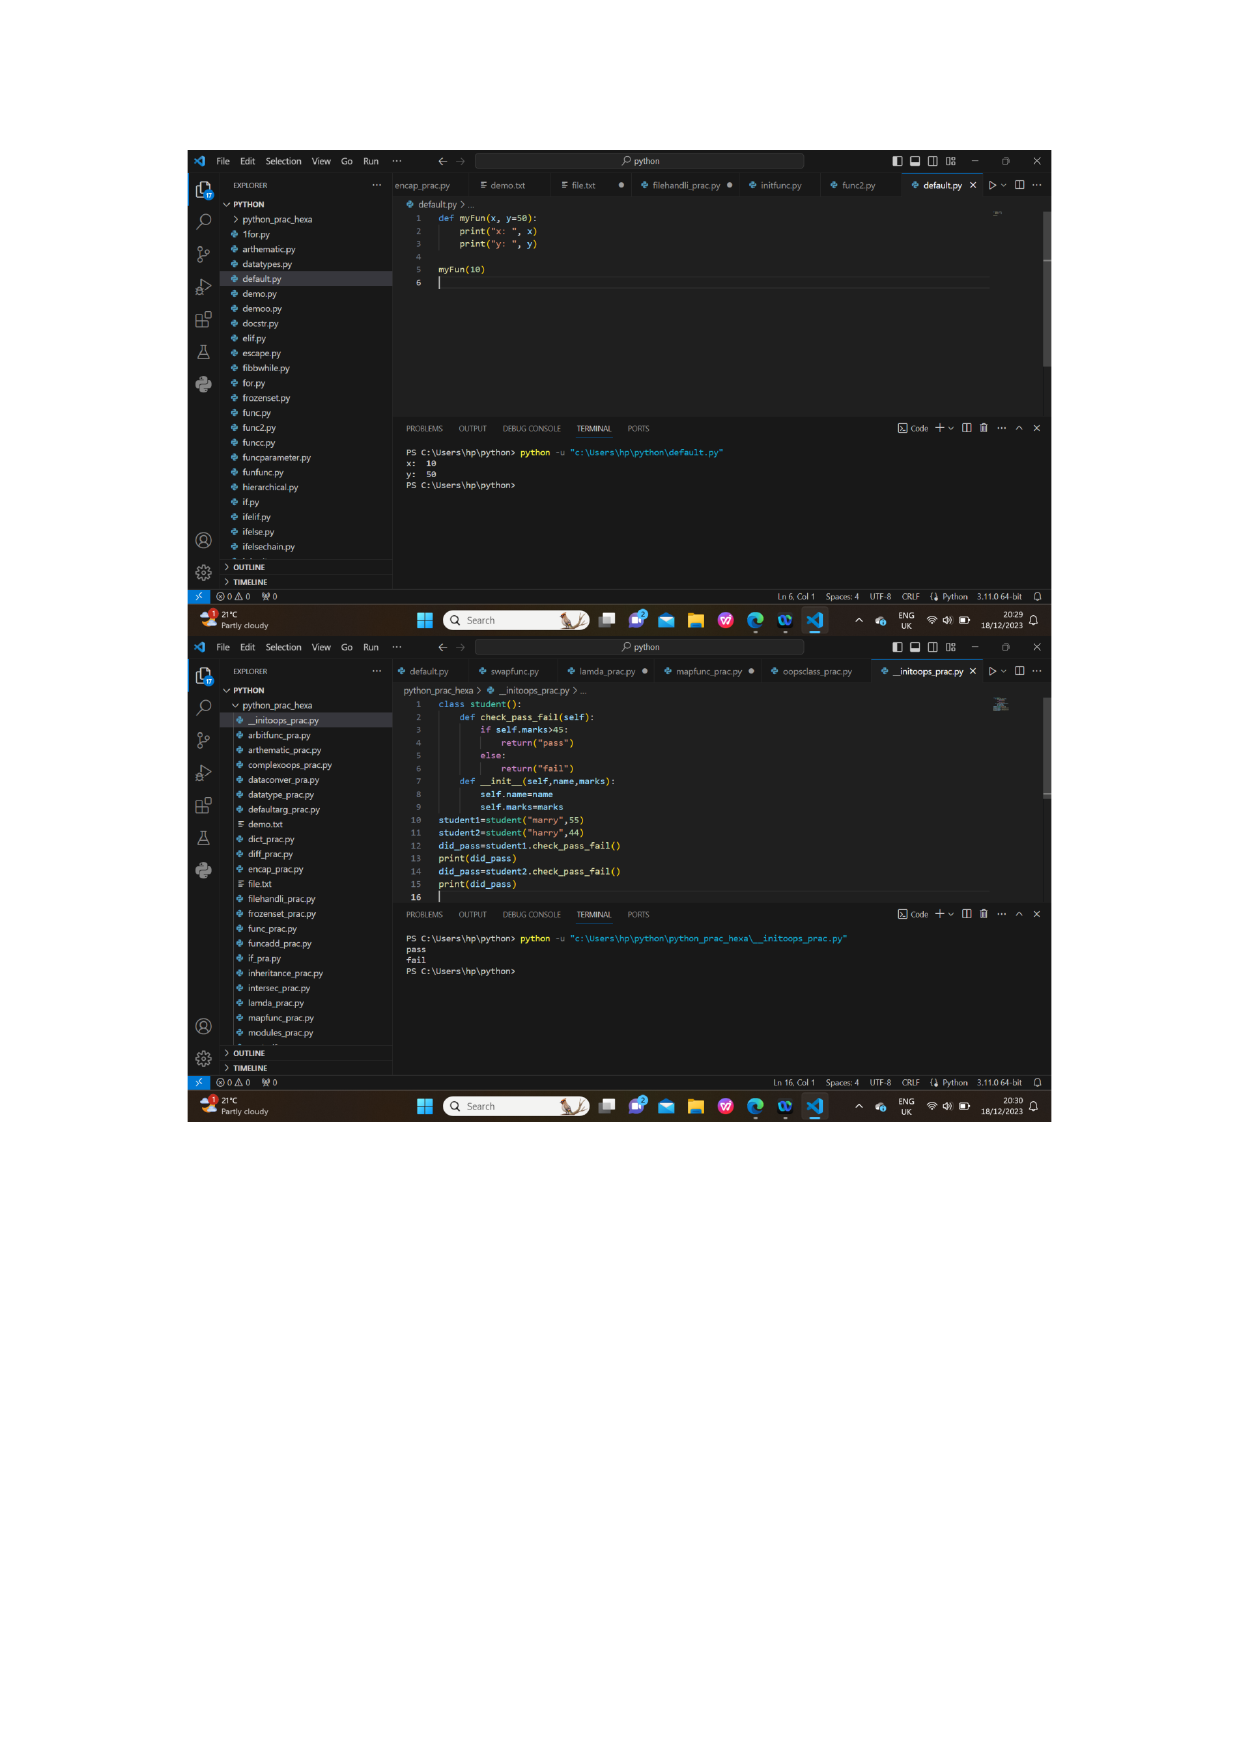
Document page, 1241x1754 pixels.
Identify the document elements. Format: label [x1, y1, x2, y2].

picture [187, 150, 1052, 1122]
